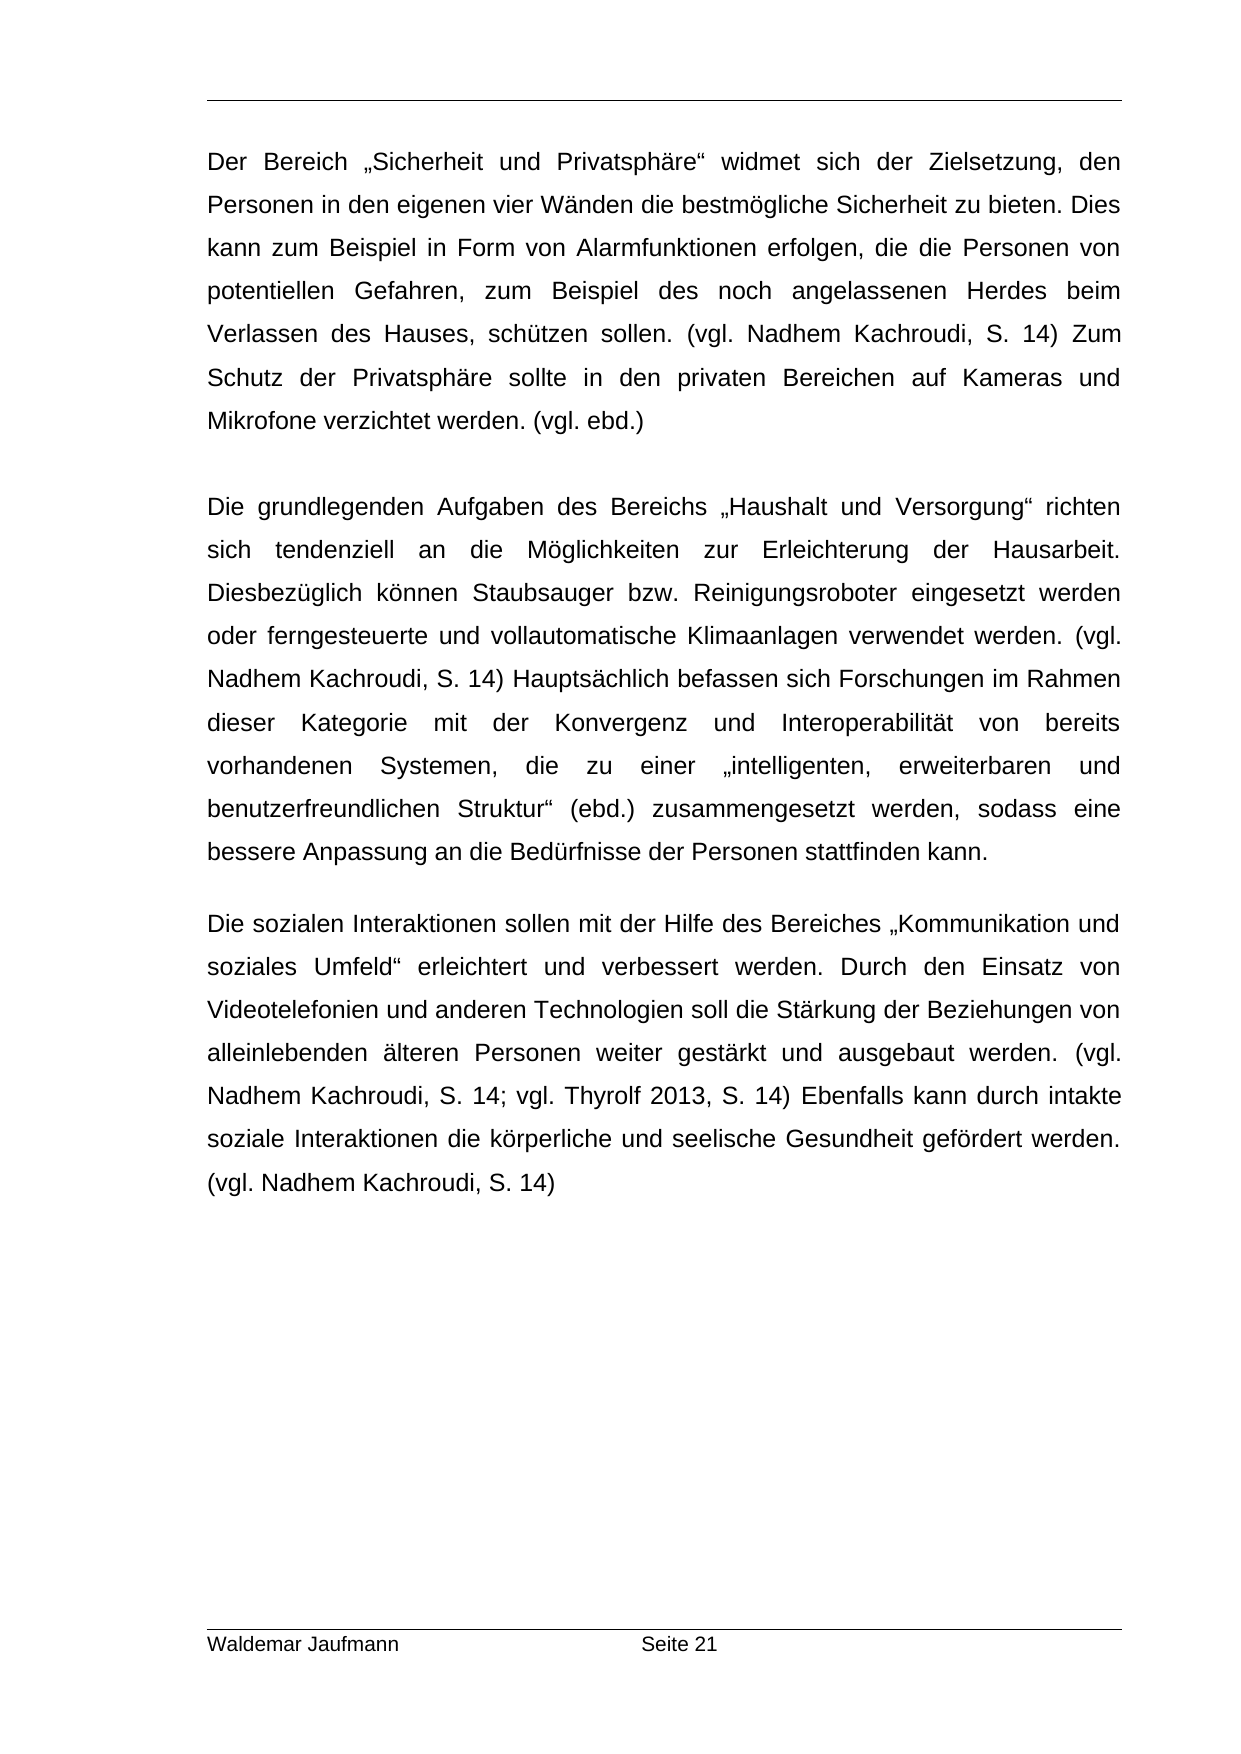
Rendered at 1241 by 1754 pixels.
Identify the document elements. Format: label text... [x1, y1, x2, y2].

text Die grundlegenden Aufgaben des Bereichs „Haushalt und Versorgung“ richten sich tendenziell an die Möglichkeiten zur Erleichterung der Hausarbeit. Diesbezüglich können Staubsauger bzw. Reinigungsroboter eingesetzt werden oder ferngesteuerte und vollautomatische Klimaanlagen verwendet werden. (vgl. Nadhem Kachroudi, S. 14) Hauptsächlich befassen sich Forschungen im Rahmen dieser Kategorie mit der Konvergenz und Interoperabilität von bereits vorhandenen Systemen, die zu einer „intelligenten, erweiterbaren und benutzerfreundlichen Struktur“ (ebd.) zusammengesetzt werden, sodass eine bessere Anpassung an die Bedürfnisse der Personen stattfinden kann. [207, 492, 1122, 866]
text Die sozialen Interaktionen sollen mit der Hilfe des Bereiches „Kommunikation und soziales Umfeld“ erleichtert und verbessert werden. Durch den Einsatz von Videotelefonien und anderen Technologien soll die Stärkung der Beziehungen von alleinlebenden älteren Personen weiter gestärkt und ausgebaut werden. (vgl. Nadhem Kachroudi, S. 14; vgl. Thyrolf 2013, S. 14) Ebenfalls kann durch intakte soziale Interaktionen die körperliche und seelische Gesundheit gefördert werden. (vgl. Nadhem Kachroudi, S. 14) [207, 909, 1122, 1196]
text Der Bereich „Sicherheit und Privatsphäre“ widmet sich der Zielsetzung, den Personen in den eigenen vier Wänden die bestmögliche Sicherheit zu bieten. Dies kann zum Beispiel in Form von Alarmfunktionen erfolgen, die die Personen von potentiellen Gefahren, zum Beispiel des noch angelassenen Herdes beim Verlassen des Hauses, schützen sollen. (vgl. Nadhem Kachroudi, S. 14) Zum Schutz der Privatsphäre sollte in den privaten Bereichen auf Kameras und Mikrofone verzichtet werden. (vgl. ebd.) [207, 147, 1122, 434]
